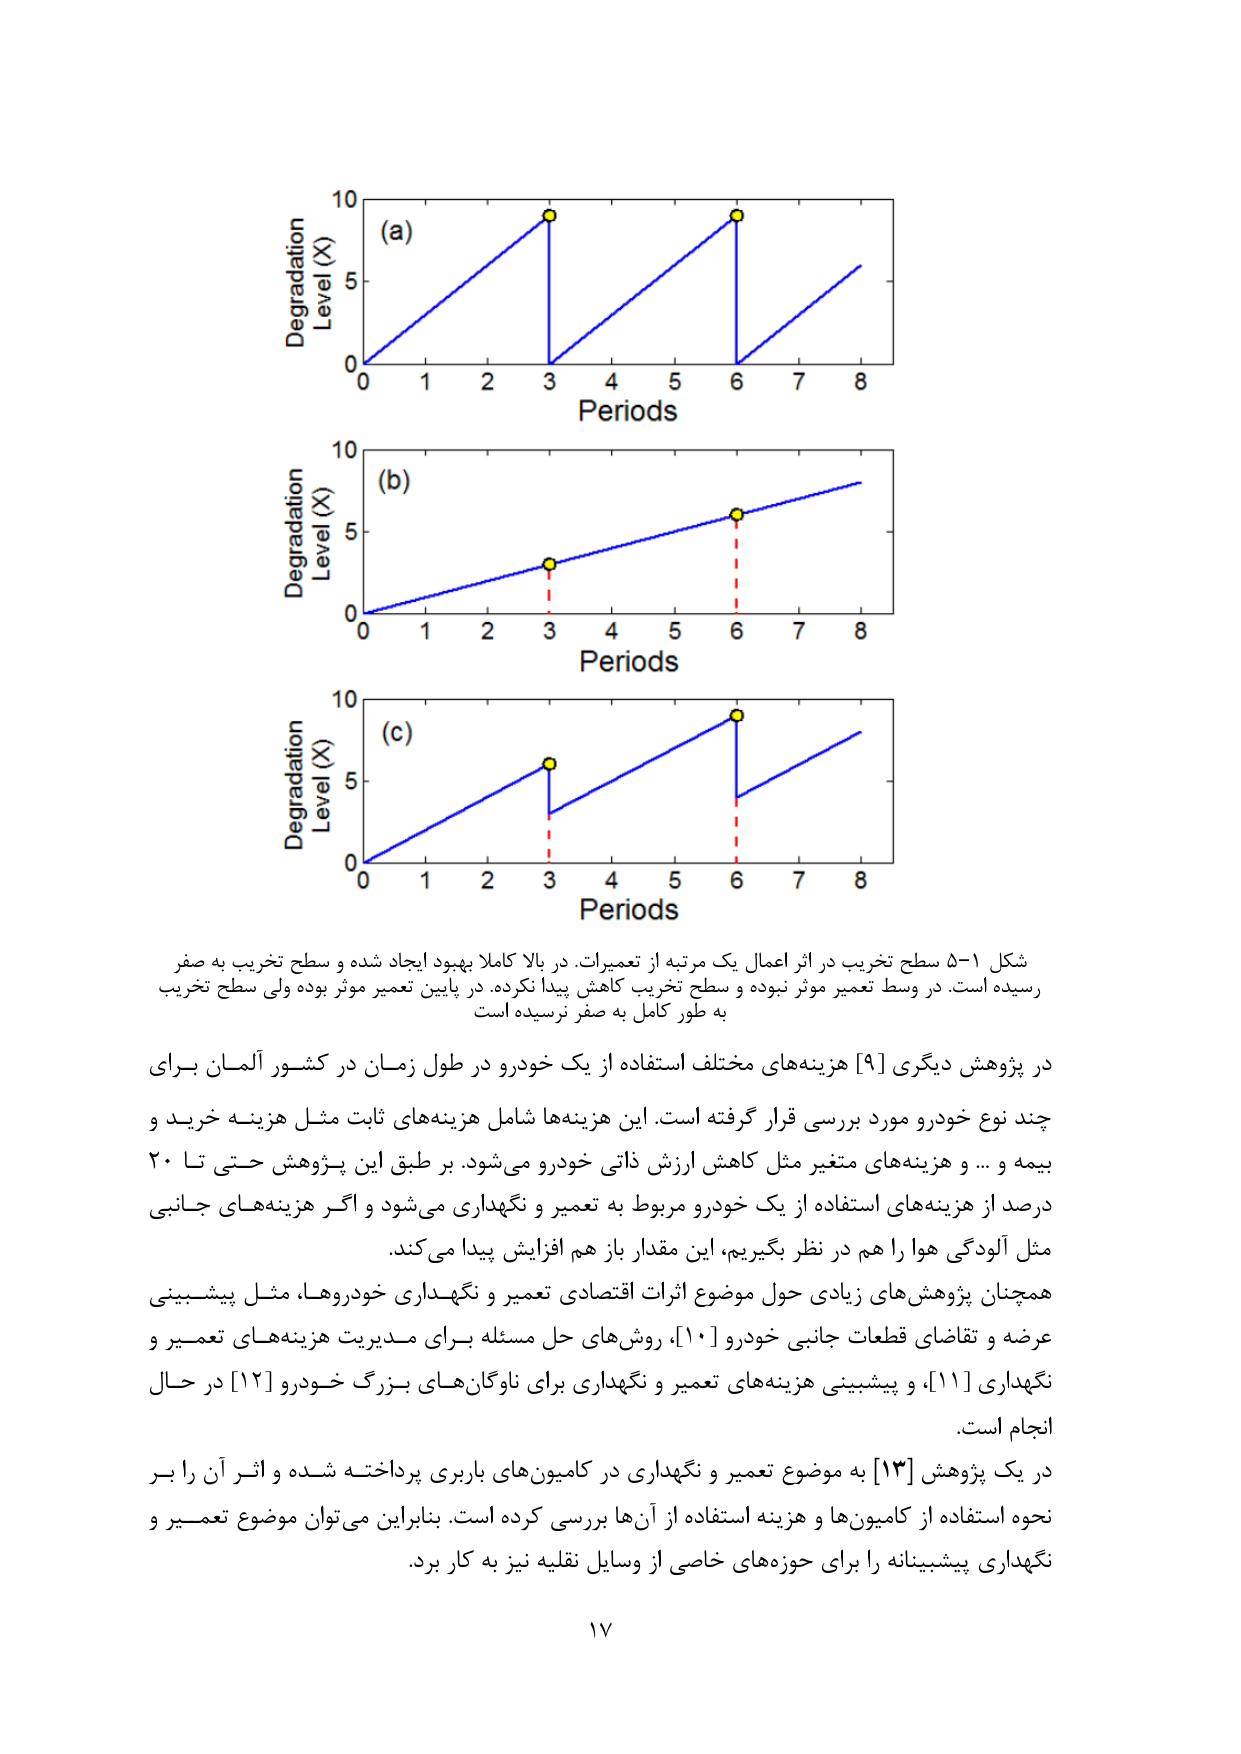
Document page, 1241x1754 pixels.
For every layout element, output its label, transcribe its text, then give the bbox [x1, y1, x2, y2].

picture [274, 177, 925, 938]
text همچنان پژوهش‌های زیادی حول موضوع اثرات اقتصادی تعمیر و نگهداری خودروها، مثل پیشبینی عرضه و تقاضای قطعات جانبی خودرو ، روش‌های حل مسئله برای مدیریت هزینه‌های تعمیر و نگهداری ، و پیشبینی هزینه‌های تعمیر و نگهداری برای ناوگان‌های بزرگ خودرو در حال انجام است. [148, 1280, 1051, 1444]
text شکل ‏1–5 سطح تخریب در اثر اعمال یک مرتبه از تعمیرات. در بالا کاملا بهبود ایجاد شده و سطح تخریب به صفر رسیده است. در وسط تعمیر موثر نبوده و سطح تخریب کاهش پیدا نکرده. در پایین تعمیر موثر بوده ولی سطح تخریب به طور کامل به صفر نرسیده است [148, 952, 1051, 1027]
text در پژوهش دیگری هزینه‌های مختلف استفاده از یک خودرو در طول زمان در کشور آلمان برای چند نوع خودرو مورد بررسی قرار گرفته است. این هزینه‎‌ها شامل هزینه‌های ثابت مثل هزینه خرید و بیمه و ... و هزینه‌های متغیر مثل کاهش ارزش ذاتی خودرو می‌شود. بر طبق این پژوهش حتی تا 20 درصد از هزینه‌های استفاده از یک خودرو مربوط به تعمیر و نگهداری می‌شود و اگر هزینه‌های جانبی مثل آلودگی هوا را هم در نظر بگیریم، این مقدار باز هم افزایش پیدا می‌کند. [148, 1052, 1051, 1266]
text در یک پژوهش به موضوع تعمیر و نگهداری در کامیون‌های باربری پرداخته شده و اثر آن را بر نحوه استفاده از کامیون‌ها و هزینه استفاده از آن‌ها بررسی کرده است. بنابراین می‌توان موضوع تعمیر و نگهداری پیشبینانه را برای حوزه‌های خاصی از وسایل نقلیه نیز به کار برد. [148, 1459, 1051, 1577]
